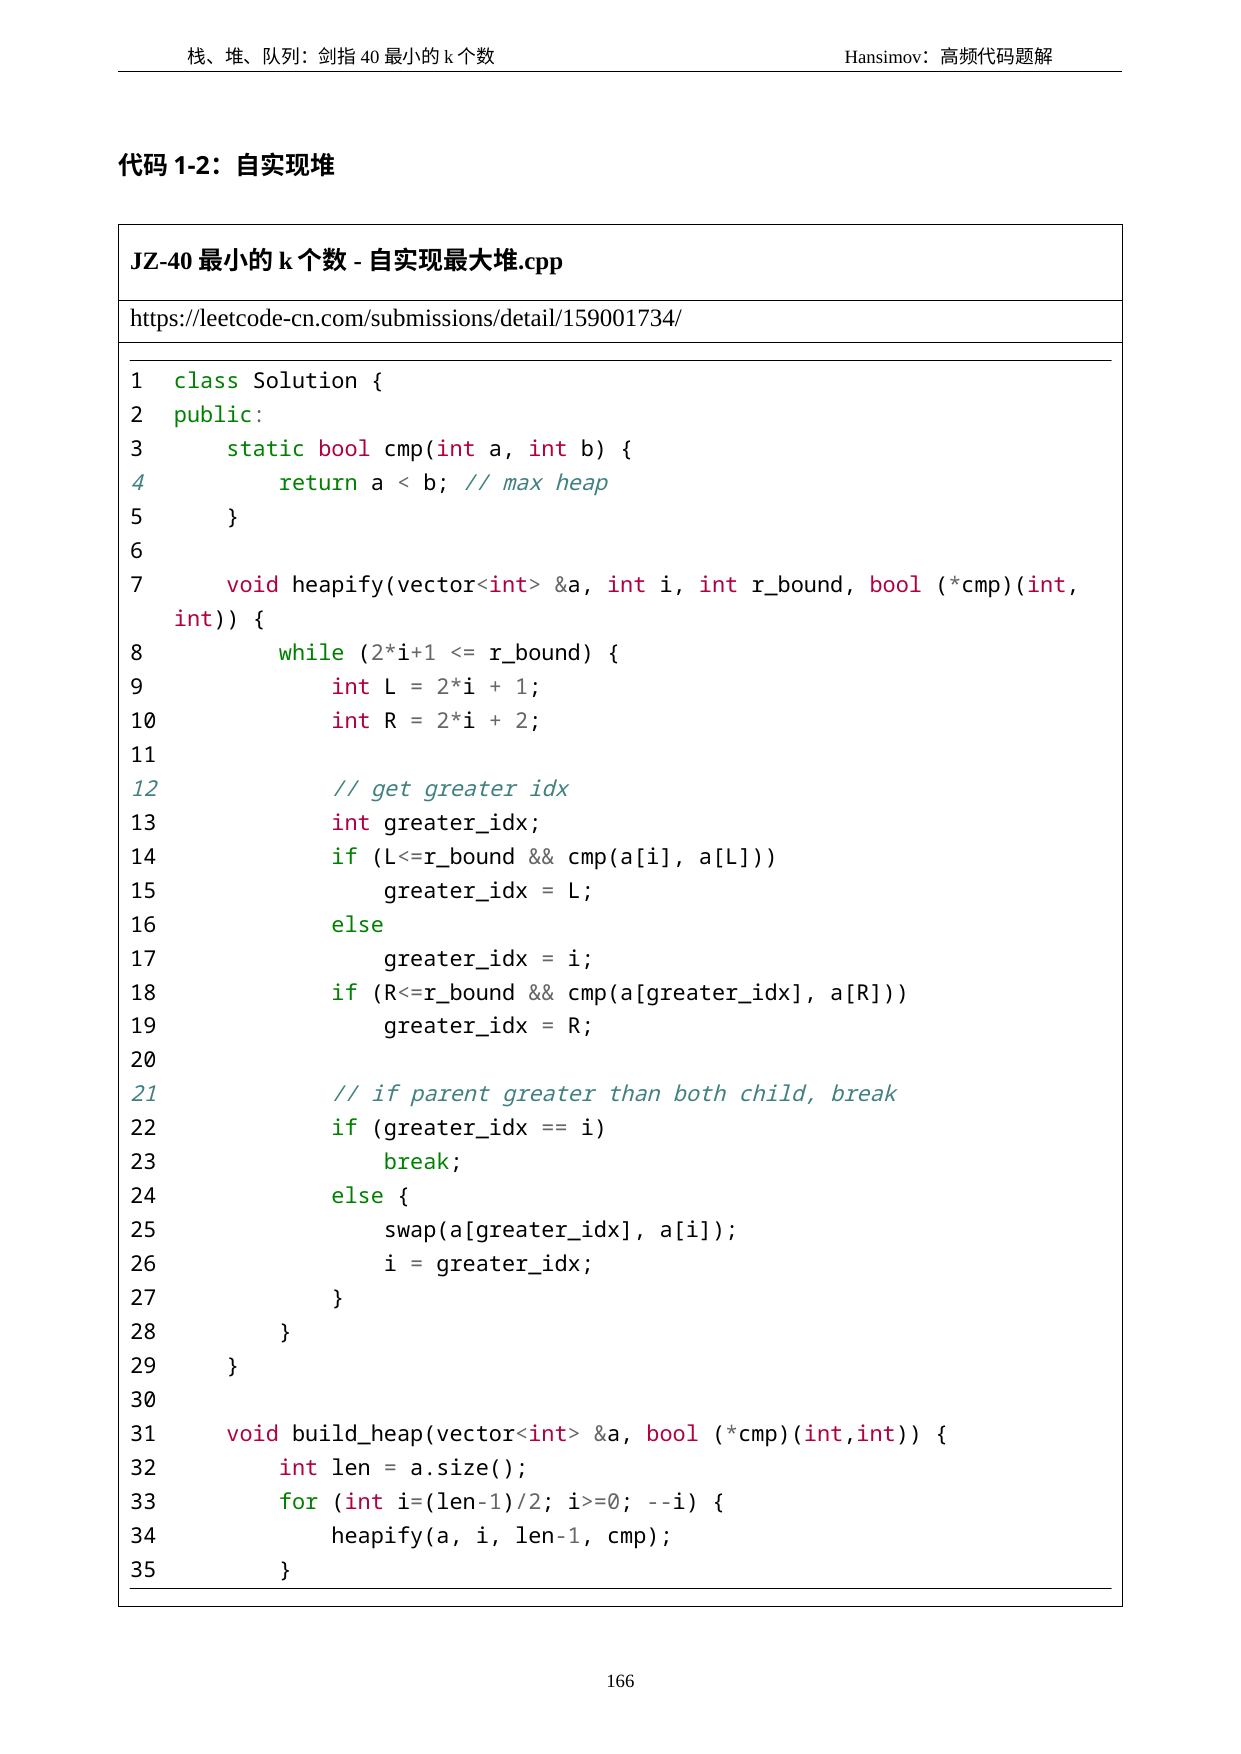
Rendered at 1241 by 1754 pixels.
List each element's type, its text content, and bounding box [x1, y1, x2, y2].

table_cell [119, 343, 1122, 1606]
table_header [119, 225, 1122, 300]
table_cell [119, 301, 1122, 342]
subtitle 代码1-2：自实现堆 [118, 130, 1097, 198]
